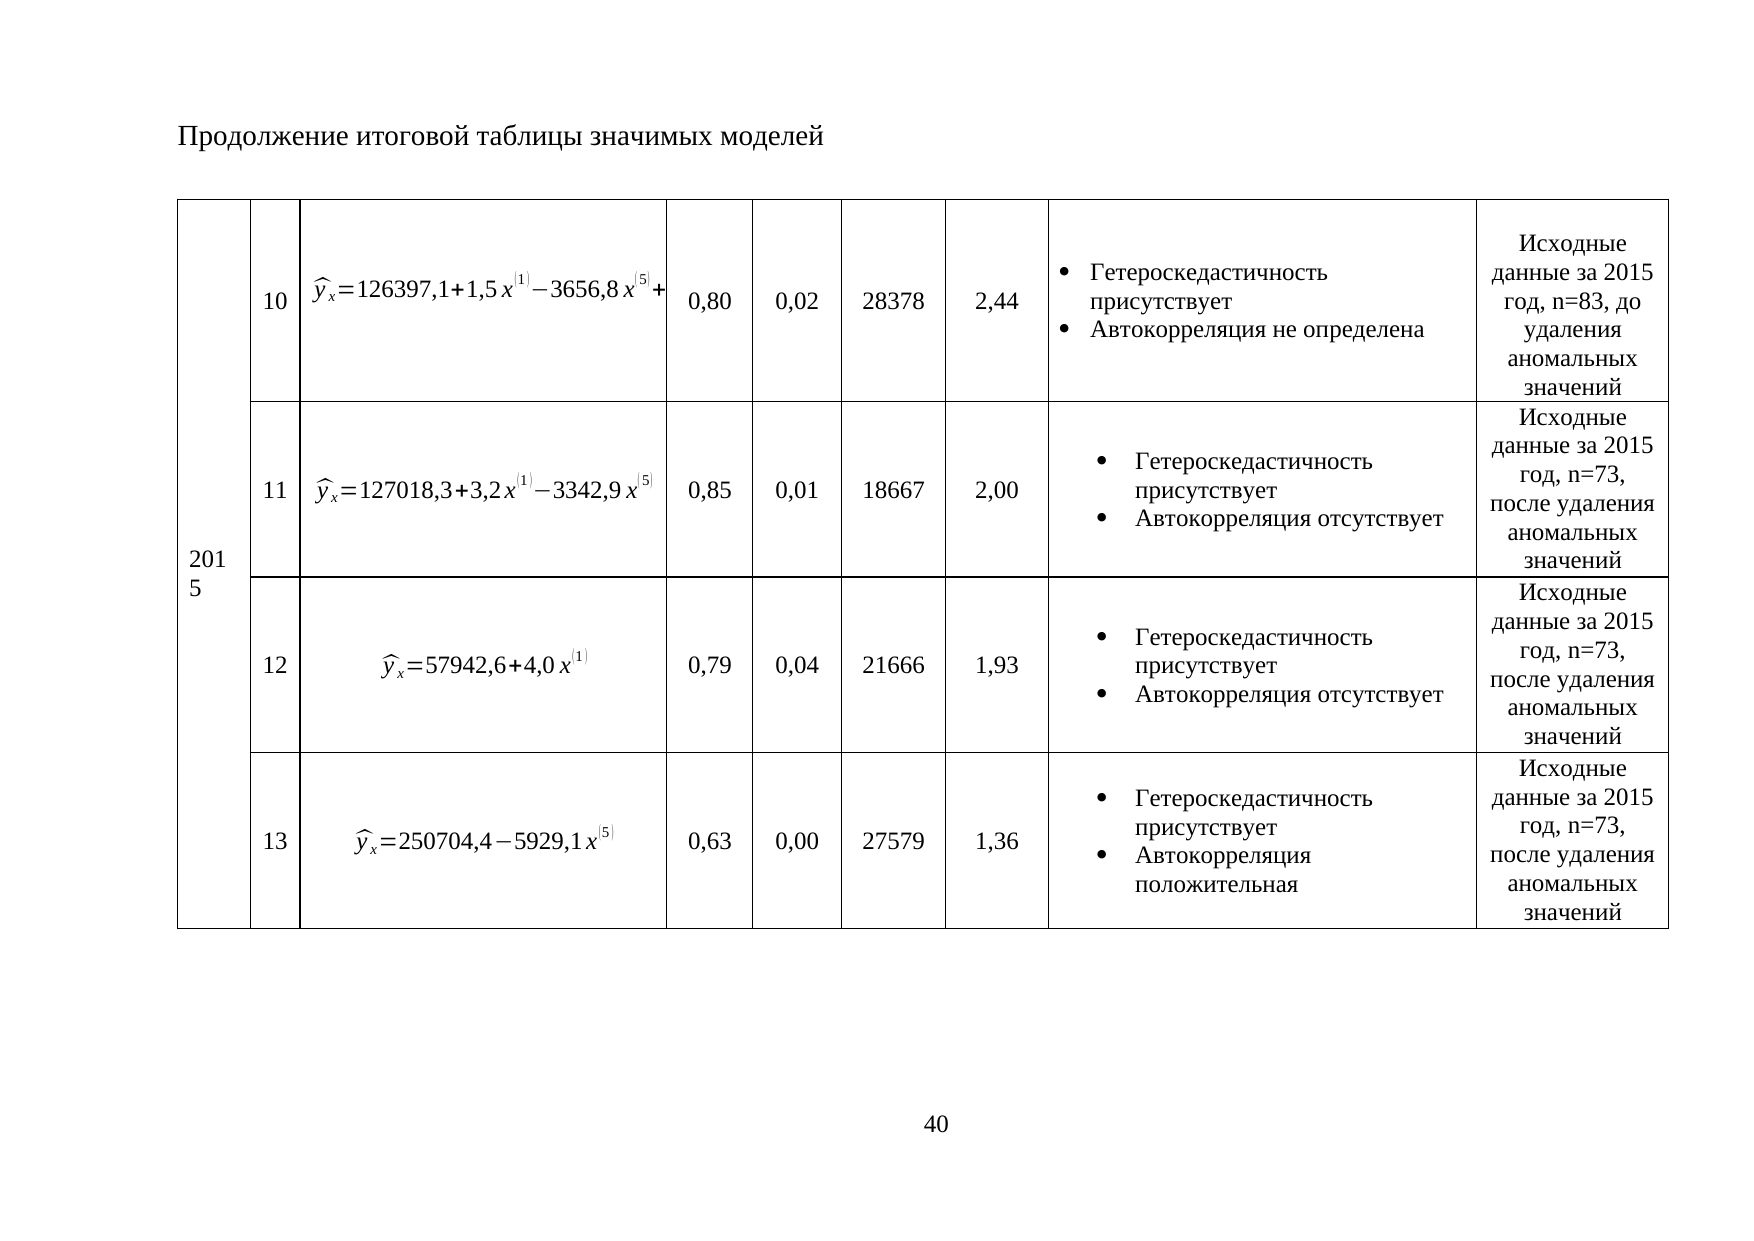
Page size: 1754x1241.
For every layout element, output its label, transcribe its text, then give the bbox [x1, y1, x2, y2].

table_cell 0,79 [667, 578, 752, 752]
table_cell 0,04 [753, 578, 841, 752]
table_cell 11 [251, 402, 299, 576]
table_cell [301, 402, 666, 576]
table_cell 0,01 [753, 402, 841, 576]
table_cell Исходные данные за 2015 год, n=73, после удаления аномальных значений [1477, 578, 1668, 752]
table_header Исходные данные за 2015 год, n=83, до удаления аномальных значений [1477, 200, 1668, 401]
table_cell 12 [251, 578, 299, 752]
table_cell 0,00 [753, 753, 841, 928]
table_cell 0,63 [667, 753, 752, 928]
table_cell Исходные данные за 2015 год, n=73, после удаления аномальных значений [1477, 753, 1668, 928]
table_header 0,80 [667, 200, 752, 401]
table_header 2,44 [946, 200, 1048, 401]
text Продолжение итоговой таблицы значимых моделей [177, 118, 1695, 152]
table_header 10 [251, 200, 299, 401]
table_header [301, 200, 666, 401]
table_header 2015 [178, 200, 250, 928]
table_cell 13 [251, 753, 299, 928]
table_cell [301, 753, 666, 928]
table_cell 0,85 [667, 402, 752, 576]
table_cell Гетероскедастичность присутствует Автокорреляция отсутствует [1049, 402, 1476, 576]
table_cell 1,93 [946, 578, 1048, 752]
table_cell Гетероскедастичность присутствует Автокорреляция отсутствует [1049, 578, 1476, 752]
table_cell Гетероскедастичность присутствует Автокорреляция положительная [1049, 753, 1476, 928]
table_cell 21666 [842, 578, 945, 752]
table_cell 27579 [842, 753, 945, 928]
table_header 0,02 [753, 200, 841, 401]
table_cell 2,00 [946, 402, 1048, 576]
table_cell [301, 578, 666, 752]
table_cell 1,36 [946, 753, 1048, 928]
table_header Гетероскедастичность присутствует Автокорреляция не определена [1049, 200, 1476, 401]
table_header 28378 [842, 200, 945, 401]
table_cell Исходные данные за 2015 год, n=73, после удаления аномальных значений [1477, 402, 1668, 576]
table_cell 18667 [842, 402, 945, 576]
